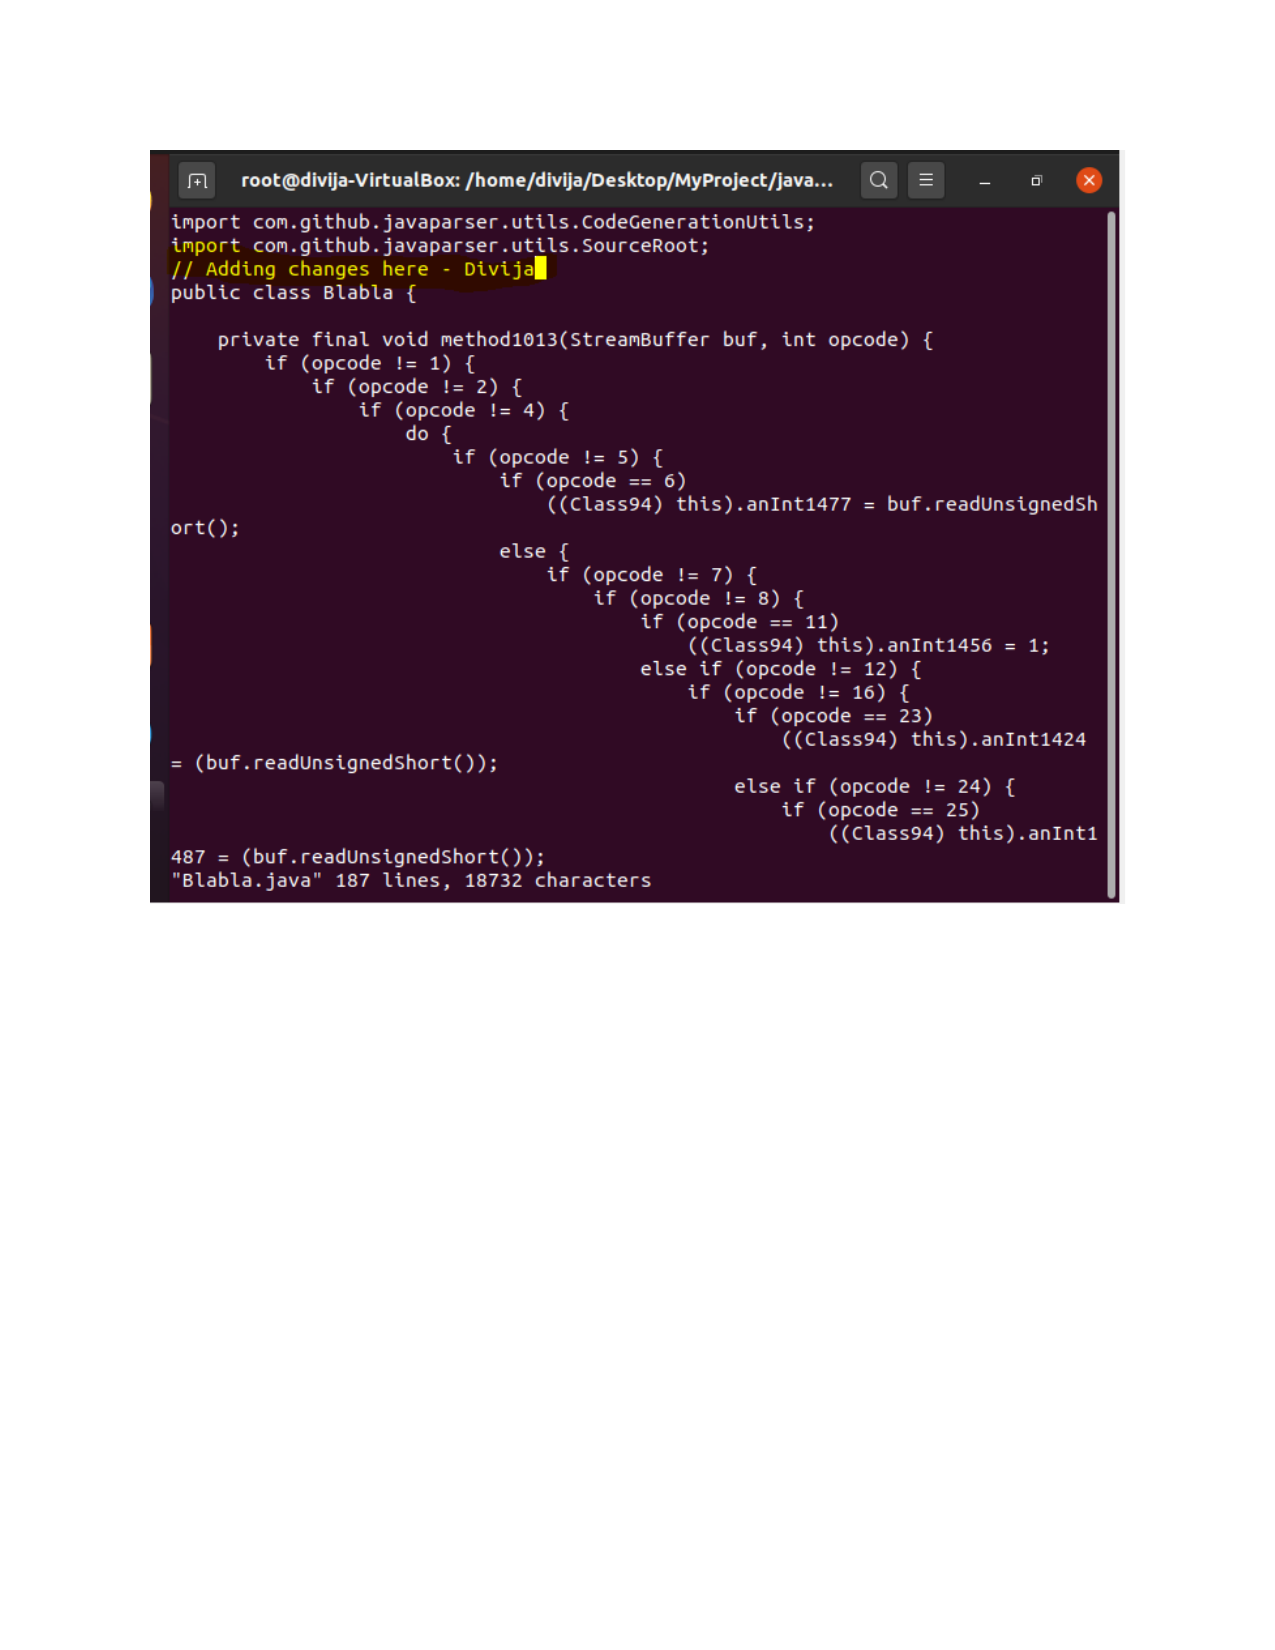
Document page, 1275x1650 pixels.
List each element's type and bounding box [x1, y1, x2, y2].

picture [150, 150, 1125, 904]
